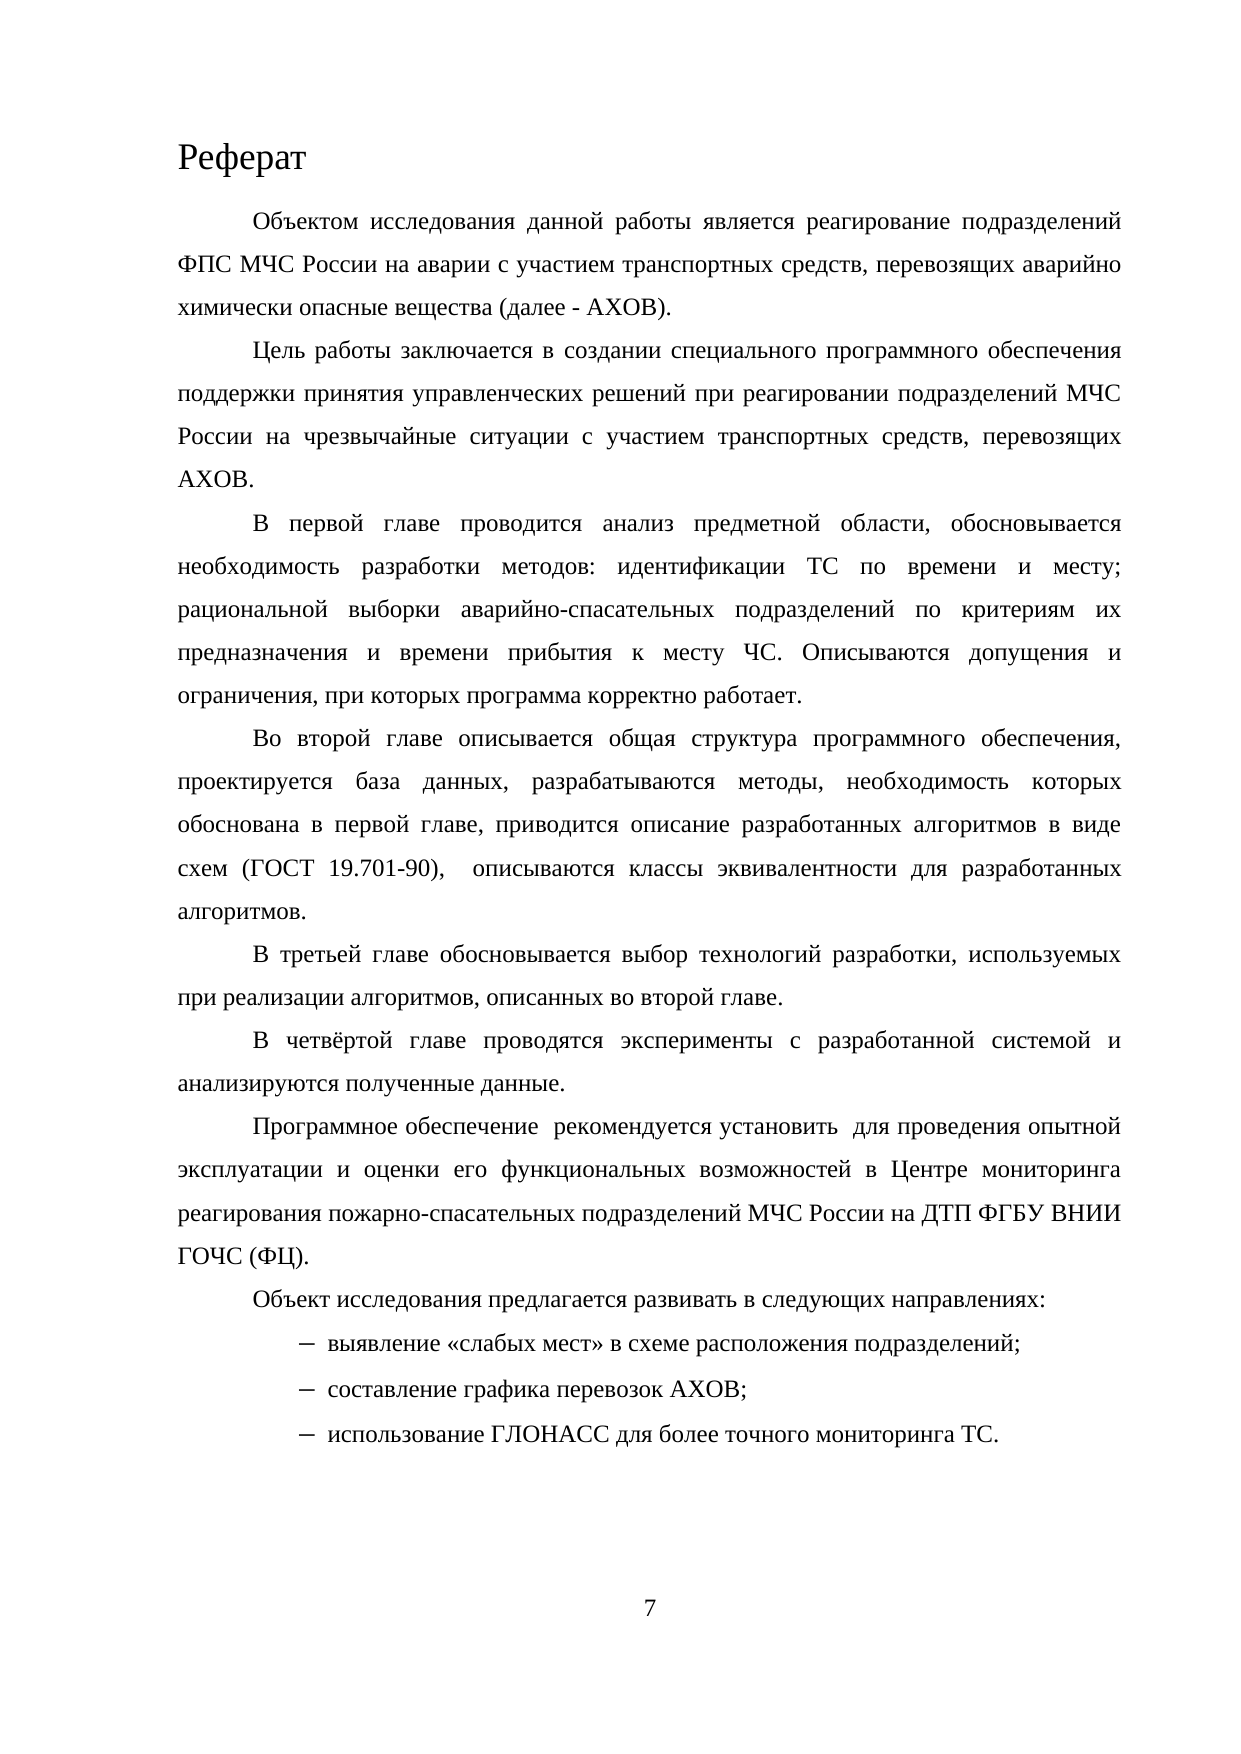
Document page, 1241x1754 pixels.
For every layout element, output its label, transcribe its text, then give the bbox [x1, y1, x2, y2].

list выявление «слабых мест» в схеме расположения подразделений; [177, 1327, 1122, 1357]
text Объект исследования предлагается развивать в следующих направлениях: [177, 1284, 1122, 1313]
text Во второй главе описывается общая структура программного обеспечения, проектируется база данных, разрабатываются методы, необходимость которых обоснована в первой главе, приводится описание разработанных алгоритмов в виде схем (ГОСТ 19.701-90), описываются классы эквивалентности для разработанных алгоритмов. [177, 723, 1122, 924]
text В третьей главе обосновывается выбор технологий разработки, используемых при реализации алгоритмов, описанных во второй главе. [177, 939, 1122, 1011]
subtitle Реферат [177, 135, 1122, 178]
text Объектом исследования данной работы является реагирование подразделений ФПС МЧС России на аварии с участием транспортных средств, перевозящих аварийно химически опасные вещества (далее - АХОВ). [177, 206, 1122, 321]
text Программное обеспечение рекомендуется установить для проведения опытной эксплуатации и оценки его функциональных возможностей в Центре мониторинга реагирования пожарно-спасательных подразделений МЧС России на ДТП ФГБУ ВНИИ ГОЧС (ФЦ). [177, 1111, 1122, 1269]
list составление графика перевозок АХОВ; [177, 1373, 1122, 1403]
list использование ГЛОНАСС для более точного мониторинга ТС. [177, 1418, 1122, 1449]
text Цель работы заключается в создании специального программного обеспечения поддержки принятия управленческих решений при реагировании подразделений МЧС России на чрезвычайные ситуации с участием транспортных средств, перевозящих АХОВ. [177, 335, 1122, 493]
text В четвёртой главе проводятся эксперименты с разработанной системой и анализируются полученные данные. [177, 1025, 1122, 1097]
text В первой главе проводится анализ предметной области, обосновывается необходимость разработки методов: идентификации ТС по времени и месту; рациональной выборки аварийно-спасательных подразделений по критериям их предназначения и времени прибытия к месту ЧС. Описываются допущения и ограничения, при которых программа корректно работает. [177, 508, 1122, 709]
